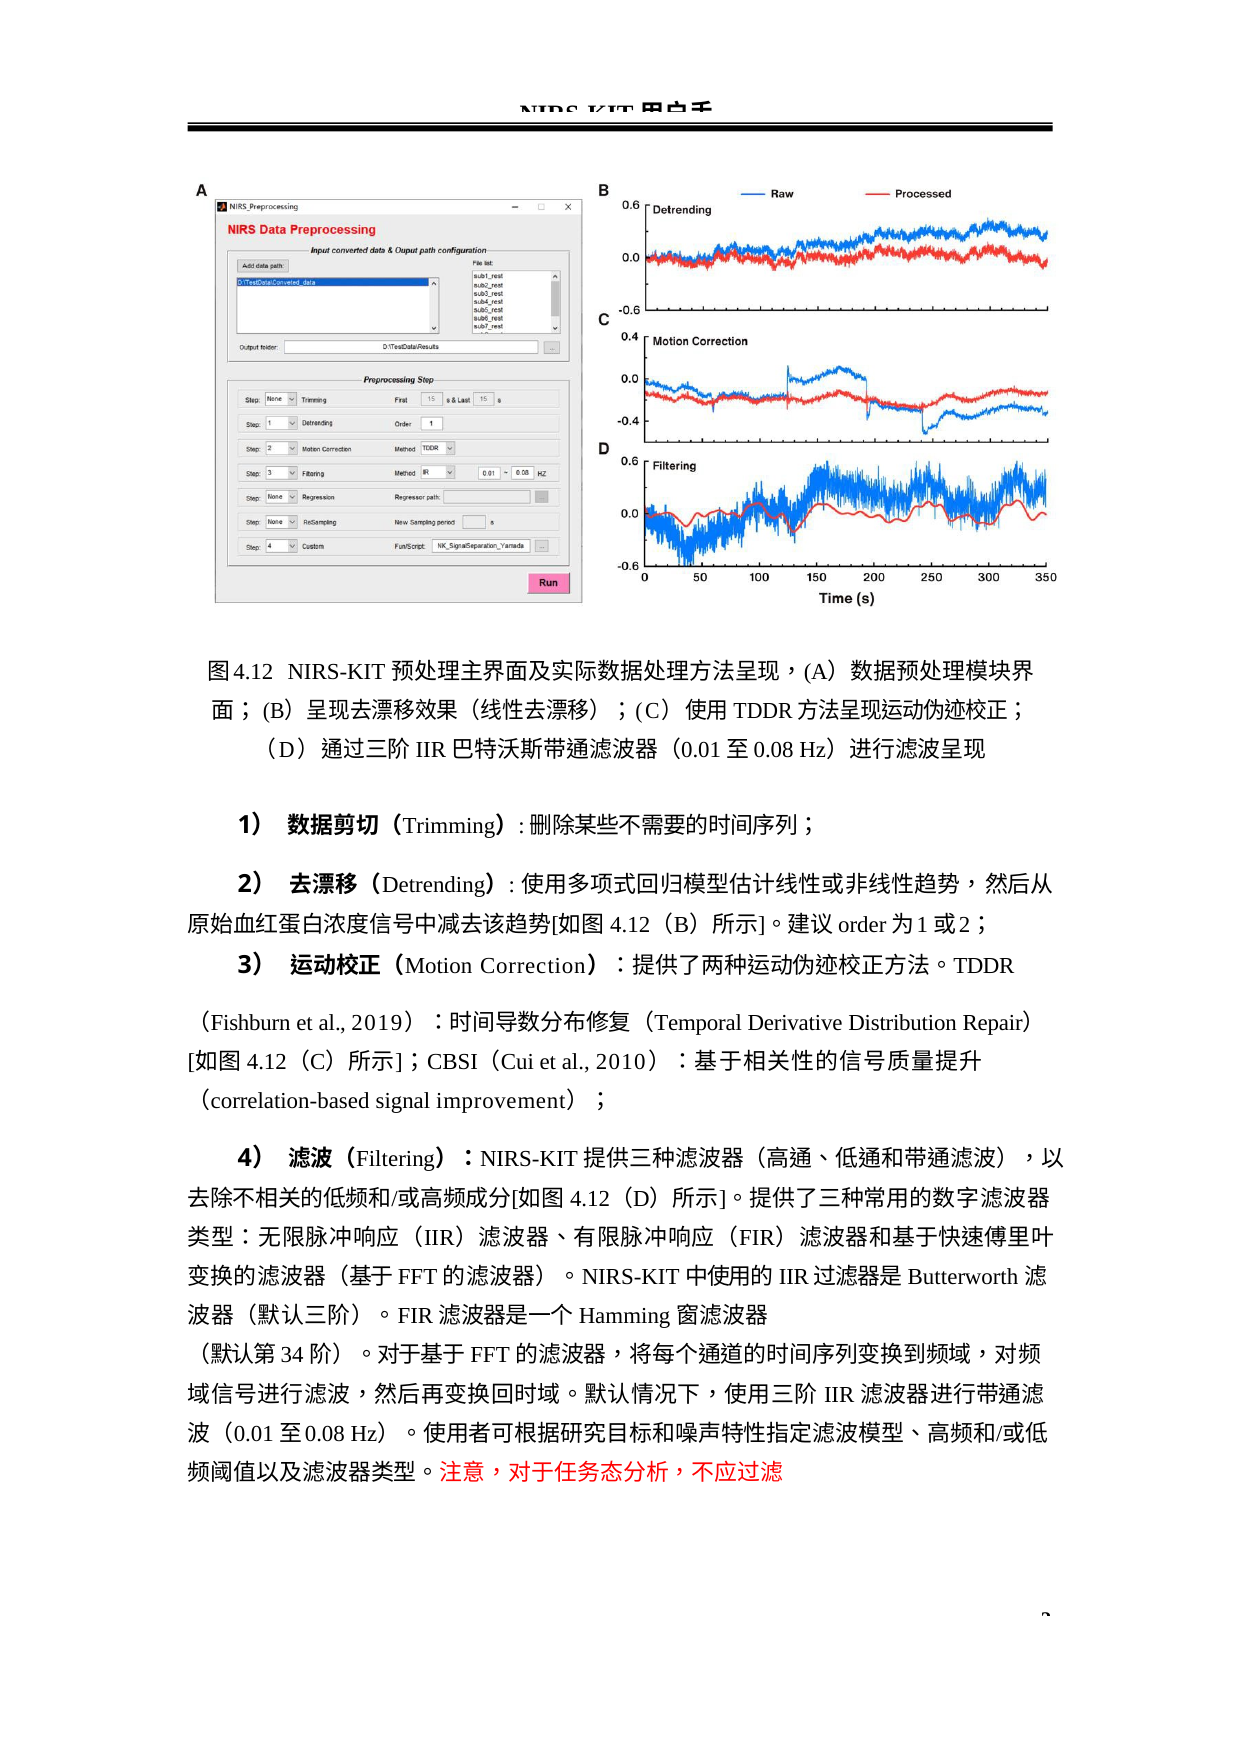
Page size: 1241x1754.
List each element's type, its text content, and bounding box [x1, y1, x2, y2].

list 运动校正（Motion Correction）：提供了两种运动伪迹校正方法。TDDR [237, 947, 1138, 981]
text 图 4.12 NIRS-KIT 预处理主界面及实际数据处理方法呈现，(A）数据预处理模块界面； (B）呈现去漂移效果（线性去漂移）；(C）使用 TDDR 方法呈现运动伪迹校正；（D）通过三阶 IIR 巴特沃斯带通滤波器（0.01 至 0.08 Hz）进行滤波呈现 [191, 655, 1049, 764]
text （Fishburn et al., 2019）：时间导数分布修复（Temporal Derivative Distribution Repair） [如图 4.12（C）所示]；CBSI（Cui et al., 2010）：基于相关性的信号质量提升 [187, 1006, 1062, 1076]
picture [192, 177, 1060, 607]
list 滤波（Filtering）：NIRS-KIT 提供三种滤波器（高通、低通和带通滤波），以去除不相关的低频和/或高频成分[如图 4.12（D）所示]。提供了三种常用的数字滤波器类型：无限脉冲响应（IIR）滤波器、有限脉冲响应（FIR）滤波器和基于快速傅里叶变换的滤波器（基于 FFT 的滤波器）。NIRS-KIT 中使用的 IIR过滤器是 Butterworth 滤波器（默认三阶）。FIR 滤波器是一个 Hamming 窗滤波器 [187, 1140, 1070, 1330]
text （默认第 34 阶）。对于基于 FFT 的滤波器，将每个通道的时间序列变换到频域，对频域信号进行滤波，然后再变换回时域。默认情况下，使用三阶 IIR 滤波器进行带通滤波（0.01 至 0.08 Hz）。使用者可根据研究目标和噪声特性指定滤波模型、高频和/或低频阈值以及滤波器类型。注意，对于任务态分析，不应过滤 [187, 1338, 1063, 1487]
list 数据剪切（Trimming）: 删除某些不需要的时间序列； [237, 806, 1138, 841]
text （correlation-based signal improvement）； [187, 1084, 1138, 1116]
list 去漂移（Detrending）: 使用多项式回归模型估计线性或非线性趋势，然后从原始血红蛋白浓度信号中减去该趋势[如图 4.12（B）所示]。建议 order为 1 或 2； [187, 866, 1054, 939]
